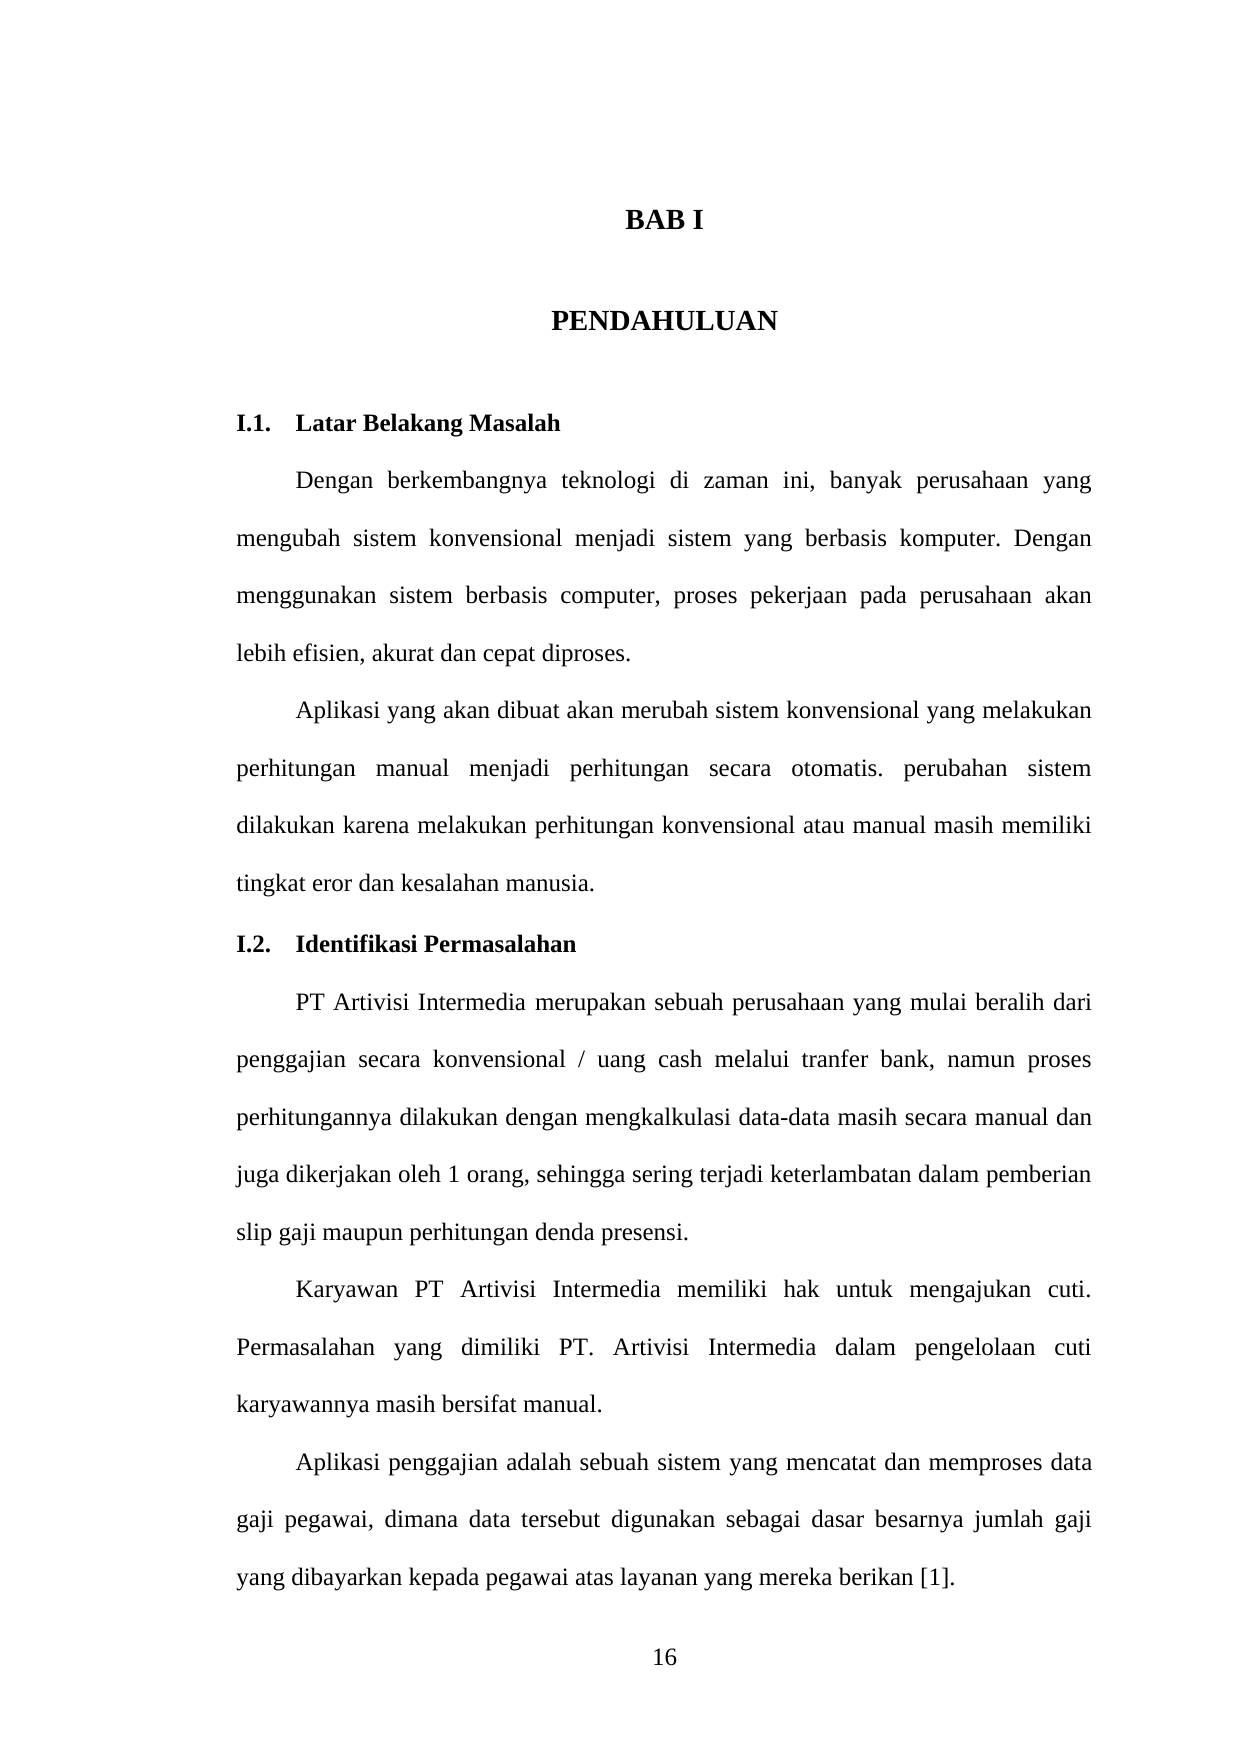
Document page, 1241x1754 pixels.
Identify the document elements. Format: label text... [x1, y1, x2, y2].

subtitle Latar Belakang Masalah [236, 408, 1092, 436]
subtitle Identifikasi Permasalahan [236, 929, 1092, 958]
list Dengan berkembangnya teknologi di zaman ini, banyak perusahaan yang mengubah sistem konvensional menjadi sistem yang berbasis komputer. Dengan menggunakan sistem berbasis computer, proses pekerjaan pada perusahaan akan lebih efisien, akurat dan cepat diproses. [236, 465, 1092, 666]
text Karyawan PT Artivisi Intermedia memiliki hak untuk mengajukan cuti. Permasalahan yang dimiliki PT. Artivisi Intermedia dalam pengelolaan cuti karyawannya masih bersifat manual. [236, 1274, 1092, 1418]
text Aplikasi penggajian adalah sebuah sistem yang mencatat dan memproses data gaji pegawai, dimana data tersebut digunakan sebagai dasar besarnya jumlah gaji yang dibayarkan kepada pegawai atas layanan yang mereka berikan. [236, 1447, 1092, 1591]
list PT Artivisi Intermedia merupakan sebuah perusahaan yang mulai beralih dari penggajian secara konvensional / uang cash melalui tranfer bank, namun proses perhitungannya dilakukan dengan mengkalkulasi data-data masih secara manual dan juga dikerjakan oleh 1 orang, sehingga sering terjadi keterlambatan dalam pemberian slip gaji maupun perhitungan denda presensi. [236, 987, 1092, 1246]
subtitle PENDAHULUAN [236, 202, 1092, 336]
list Aplikasi yang akan dibuat akan merubah sistem konvensional yang melakukan perhitungan manual menjadi perhitungan secara otomatis. perubahan sistem dilakukan karena melakukan perhitungan konvensional atau manual masih memiliki tingkat eror dan kesalahan manusia. [236, 695, 1092, 896]
